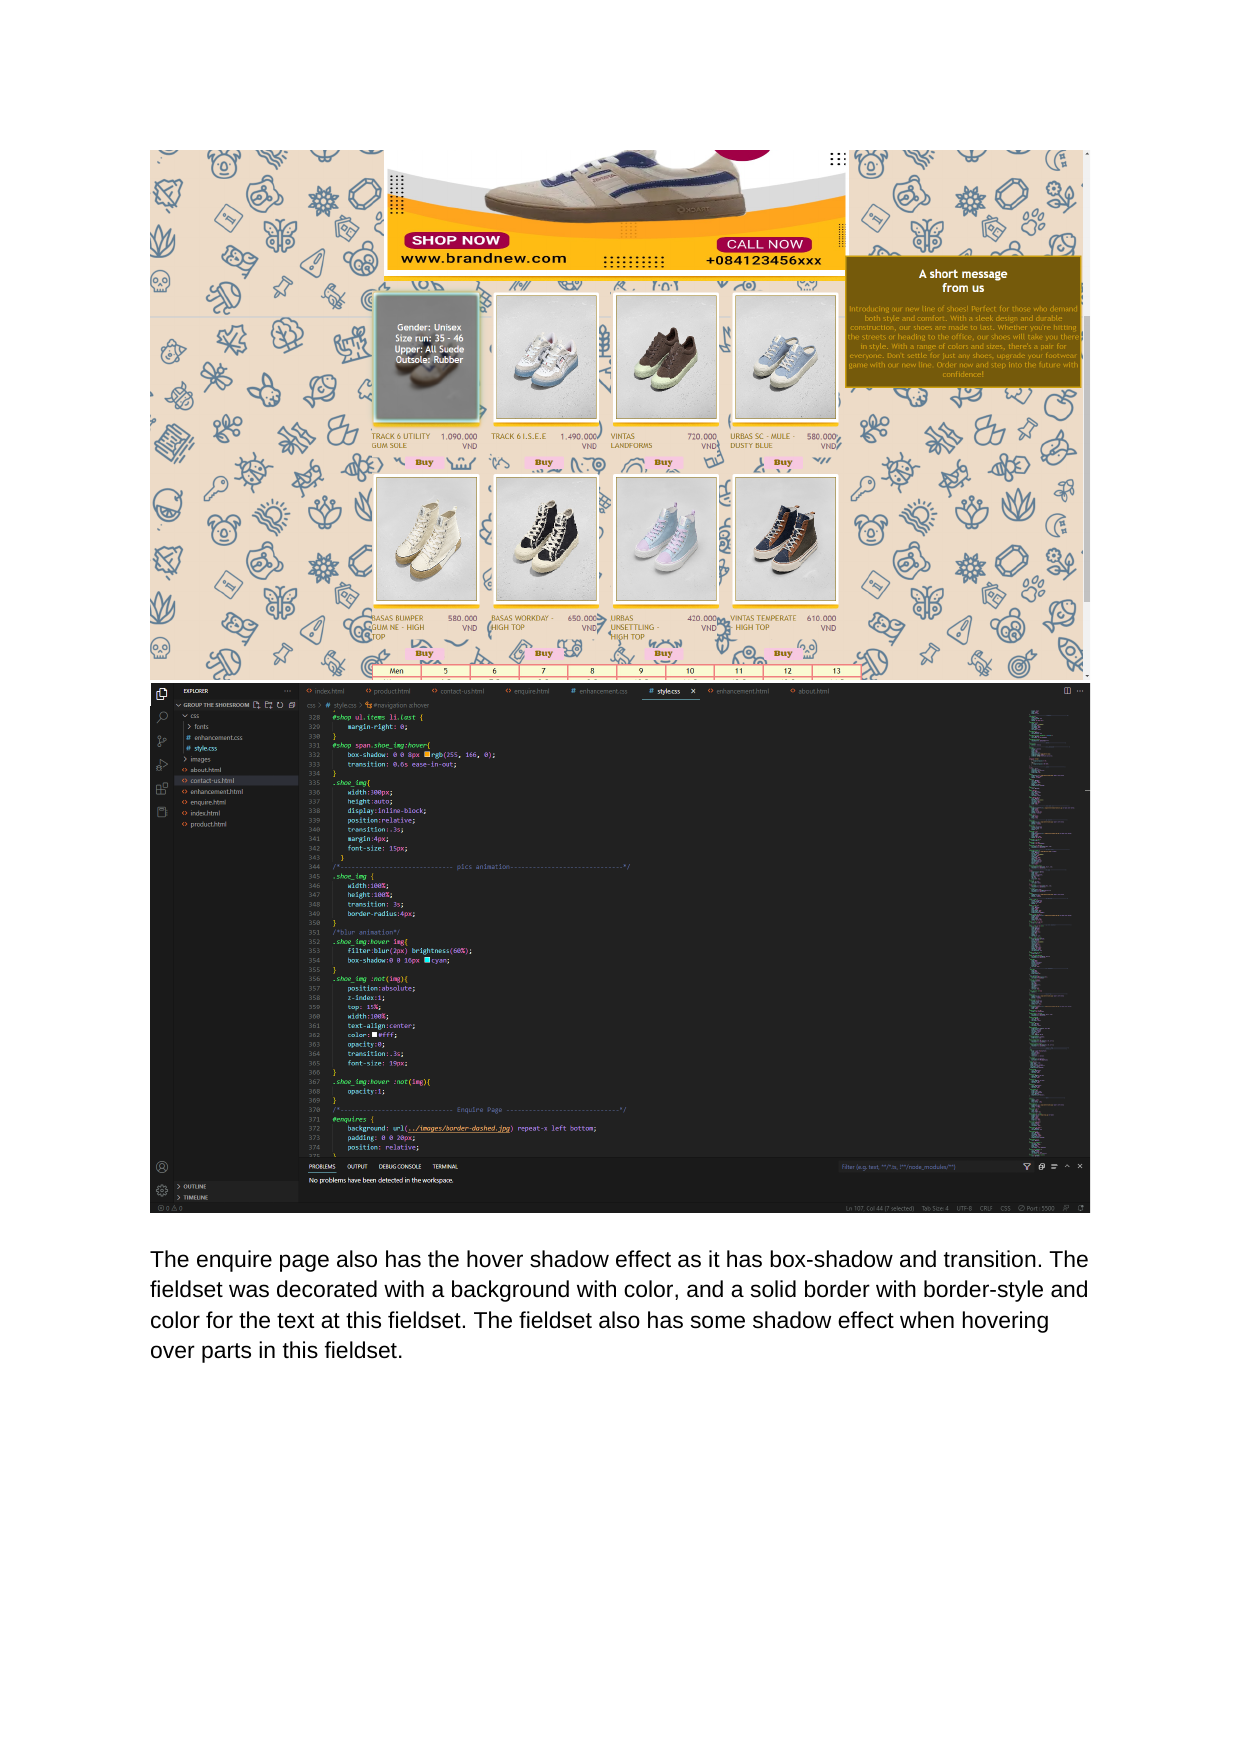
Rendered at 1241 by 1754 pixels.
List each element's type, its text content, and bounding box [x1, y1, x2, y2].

picture [150, 150, 1091, 680]
picture [150, 683, 1091, 1213]
text The enquire page also has the hover shadow effect as it has box-shadow and transition. The fieldset was decorated with a background with color, and a solid border with border-style and color for the text at this fieldset. The fieldset also has some shadow effect when hovering over parts in this fieldset. [150, 1246, 1090, 1363]
